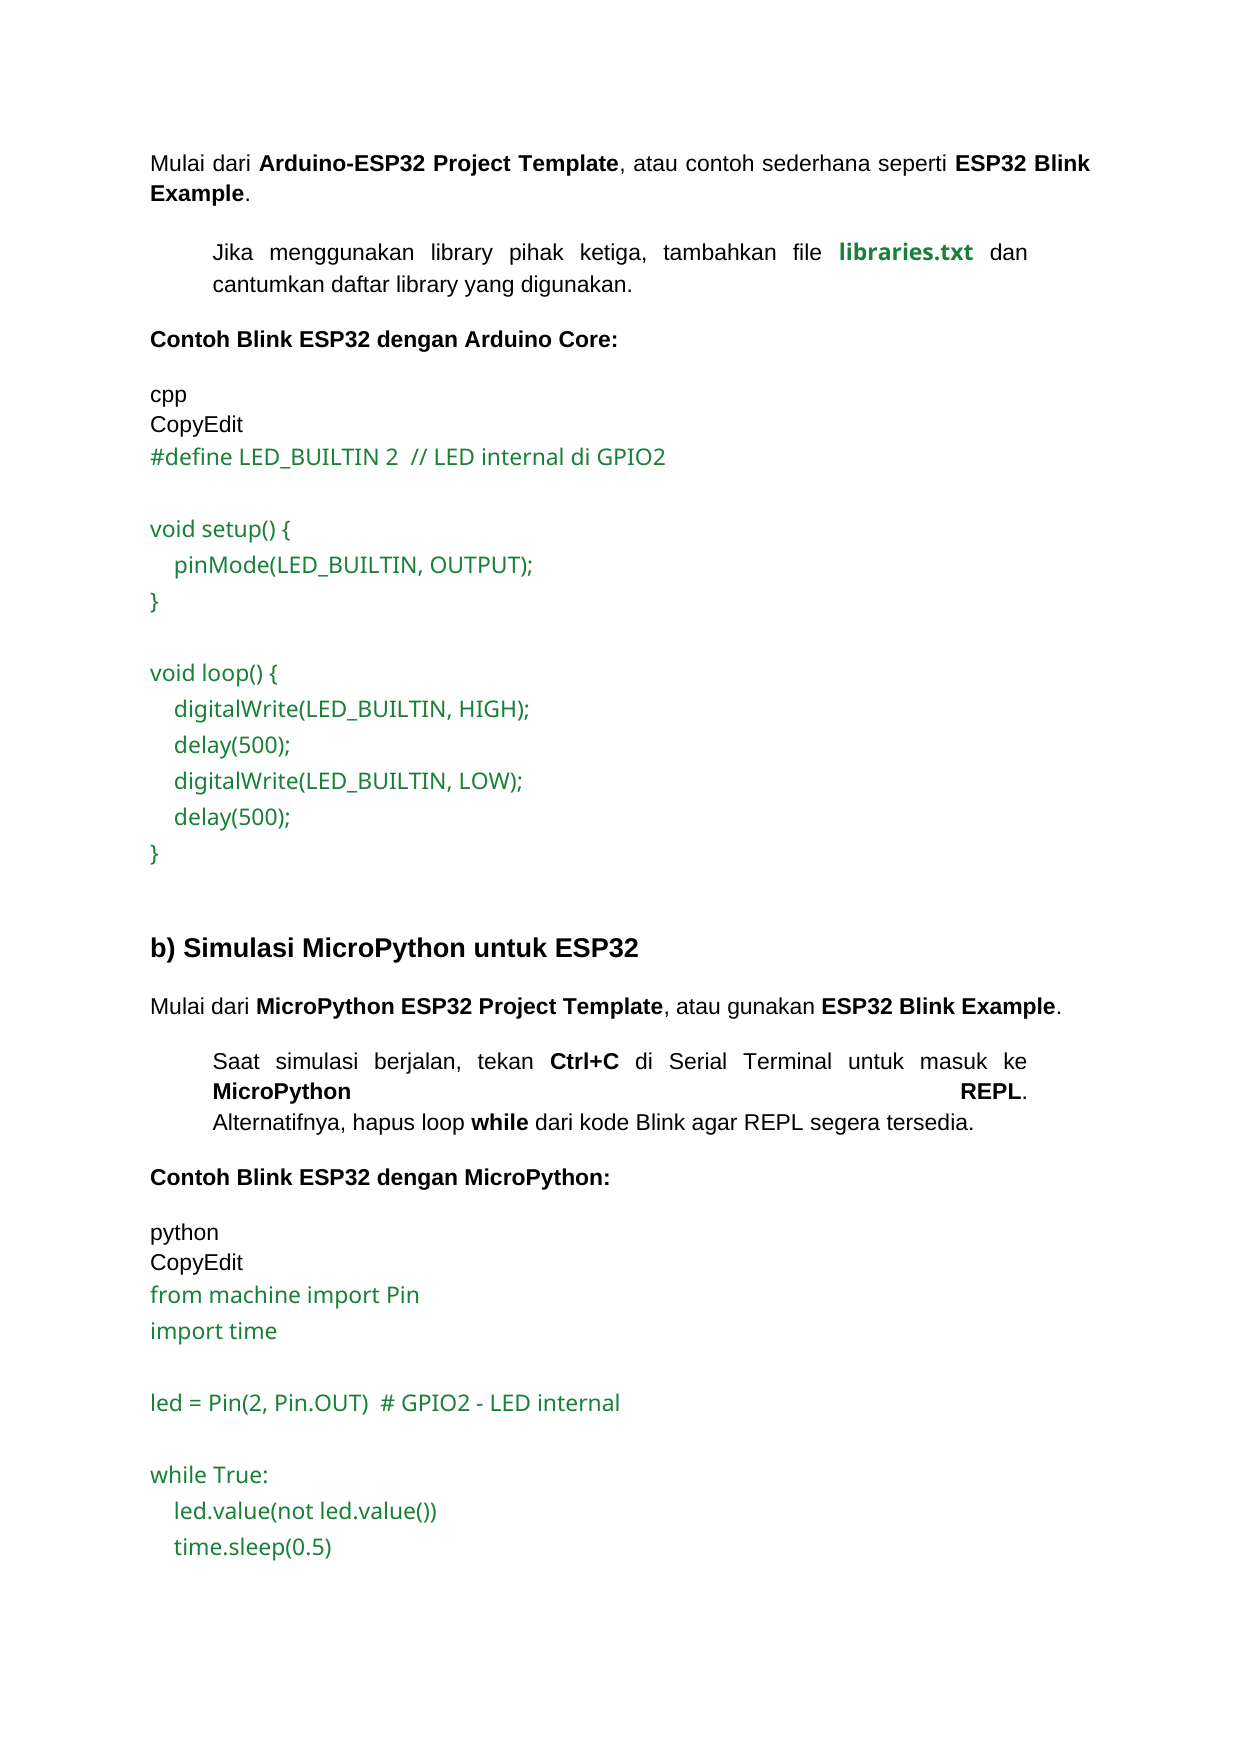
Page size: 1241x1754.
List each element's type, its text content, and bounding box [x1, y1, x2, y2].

text CopyEdit [150, 411, 1090, 437]
text led = Pin(2, Pin.OUT) # GPIO2 - LED internal [150, 1387, 1090, 1418]
text led.value(not led.value()) [150, 1495, 1090, 1526]
text delay(500); [150, 801, 1090, 832]
text delay(500); [150, 729, 1090, 760]
text time.sleep(0.5) [150, 1531, 1090, 1562]
text Contoh Blink ESP32 dengan Arduino Core: [150, 326, 1090, 352]
text void setup() { [150, 513, 1090, 544]
text Jika menggunakan library pihak ketiga, tambahkan file libraries.txt dan cantumkan daftar library yang digunakan. [212, 235, 1028, 297]
text Mulai dari Arduino-ESP32 Project Template, atau contoh sederhana seperti ESP32 Blink Example. [150, 150, 1090, 207]
text pinMode(LED_BUILTIN, OUTPUT); [150, 549, 1090, 580]
text } [150, 837, 1090, 868]
text #define LED_BUILTIN 2 // LED internal di GPIO2 [150, 441, 1090, 473]
text cpp [150, 381, 1090, 407]
text python [150, 1219, 1090, 1245]
text while True: [150, 1459, 1090, 1490]
text CopyEdit [150, 1249, 1090, 1276]
text } [150, 585, 1090, 616]
text from machine import Pin [150, 1279, 1090, 1311]
text Saat simulasi berjalan, tekan Ctrl+C di Serial Terminal untuk masuk ke MicroPython REPL. Alternatifnya, hapus loop while dari kode Blink agar REPL segera tersedia. [212, 1048, 1028, 1135]
text Contoh Blink ESP32 dengan MicroPython: [150, 1164, 1090, 1190]
text import time [150, 1315, 1090, 1347]
text void loop() { [150, 657, 1090, 688]
text digitalWrite(LED_BUILTIN, HIGH); [150, 693, 1090, 724]
text digitalWrite(LED_BUILTIN, LOW); [150, 765, 1090, 796]
subtitle b) Simulasi MicroPython untuk ESP32 [150, 932, 1090, 963]
text Mulai dari MicroPython ESP32 Project Template, atau gunakan ESP32 Blink Example. [150, 993, 1090, 1019]
